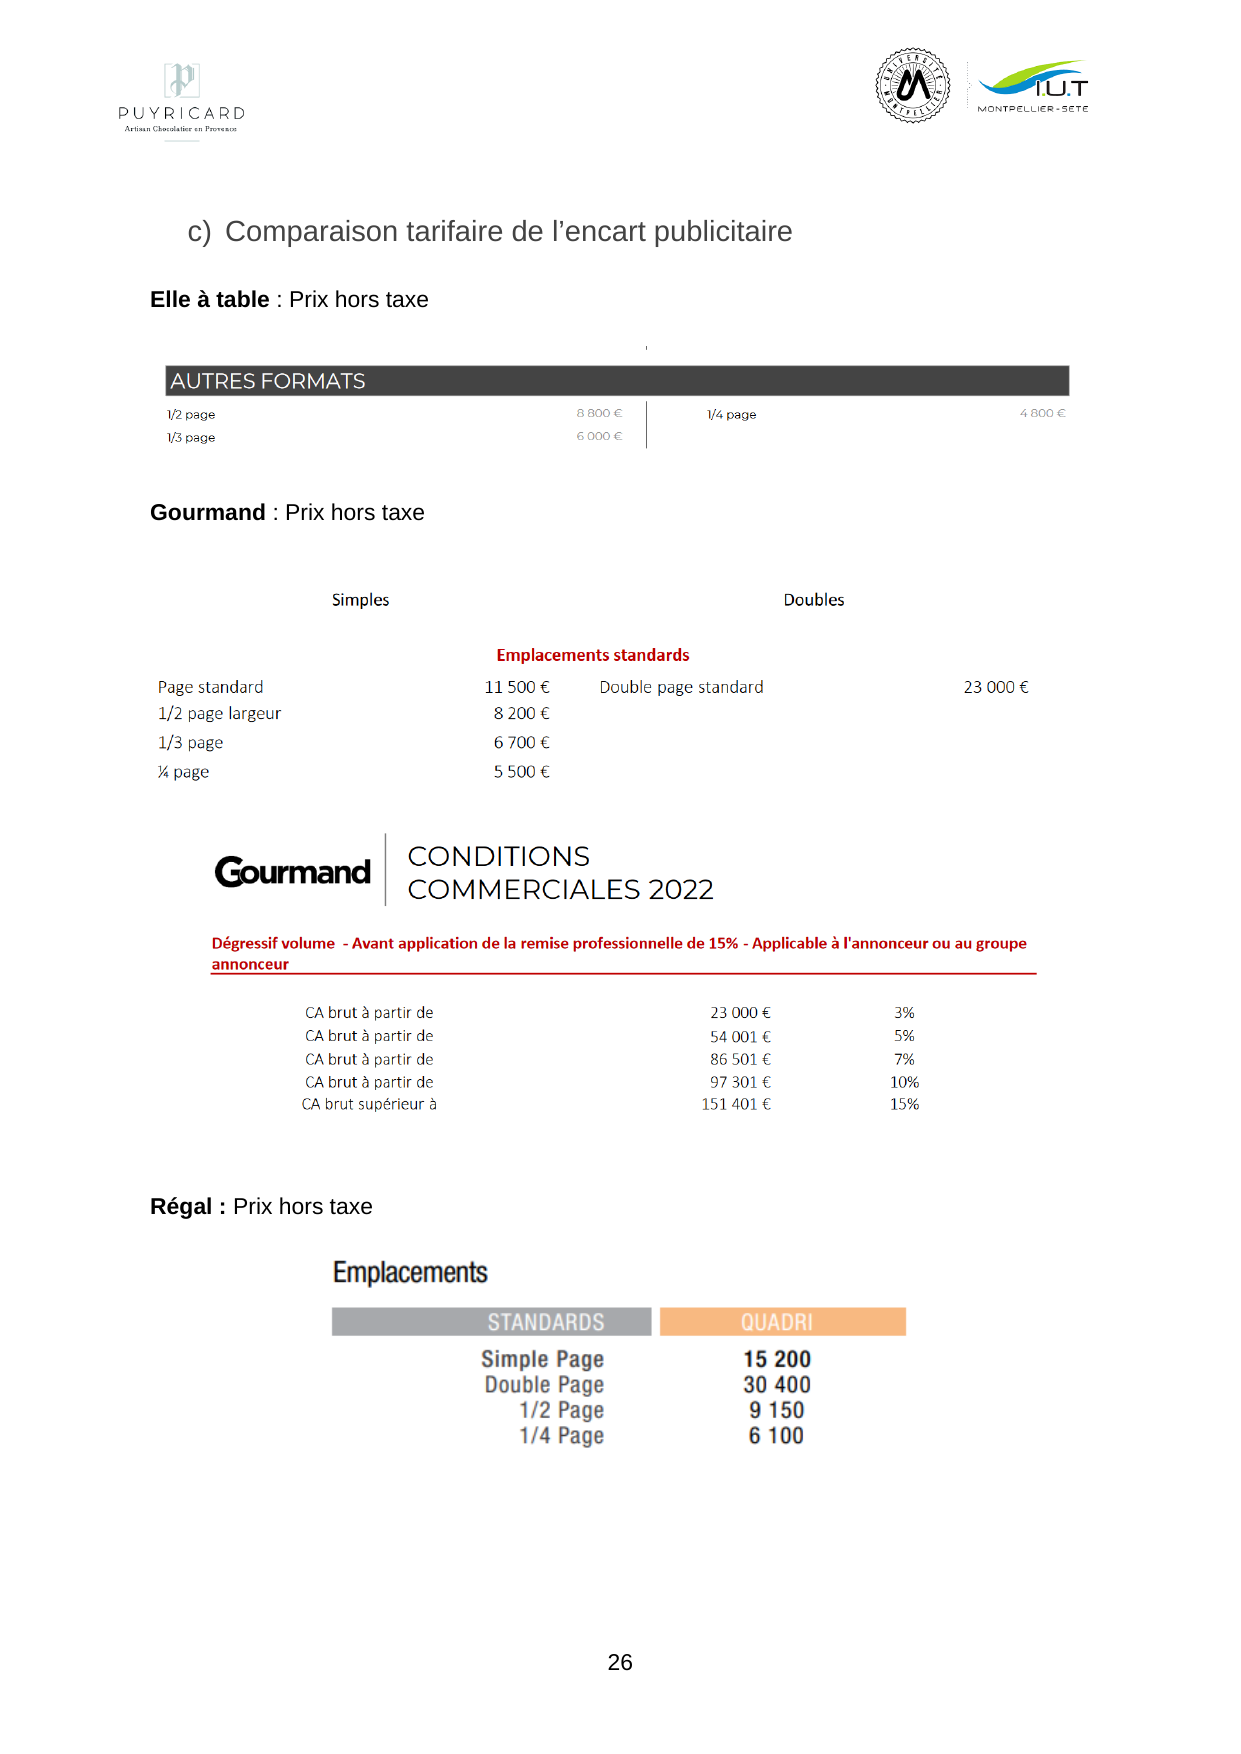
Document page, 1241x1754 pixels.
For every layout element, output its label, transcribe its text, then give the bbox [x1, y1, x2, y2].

picture [197, 831, 1043, 1129]
picture [328, 1254, 919, 1476]
text Régal : Prix hors taxe [150, 1193, 1090, 1219]
picture [100, 46, 263, 153]
subtitle Comparaison tarifaire de l’encart publicitaire [187, 213, 1090, 247]
text Elle à table : Prix hors taxe [150, 286, 1090, 312]
text Gourmand : Prix hors taxe [150, 499, 1090, 525]
picture [874, 46, 1090, 126]
picture [146, 578, 1039, 793]
picture [150, 346, 1091, 465]
